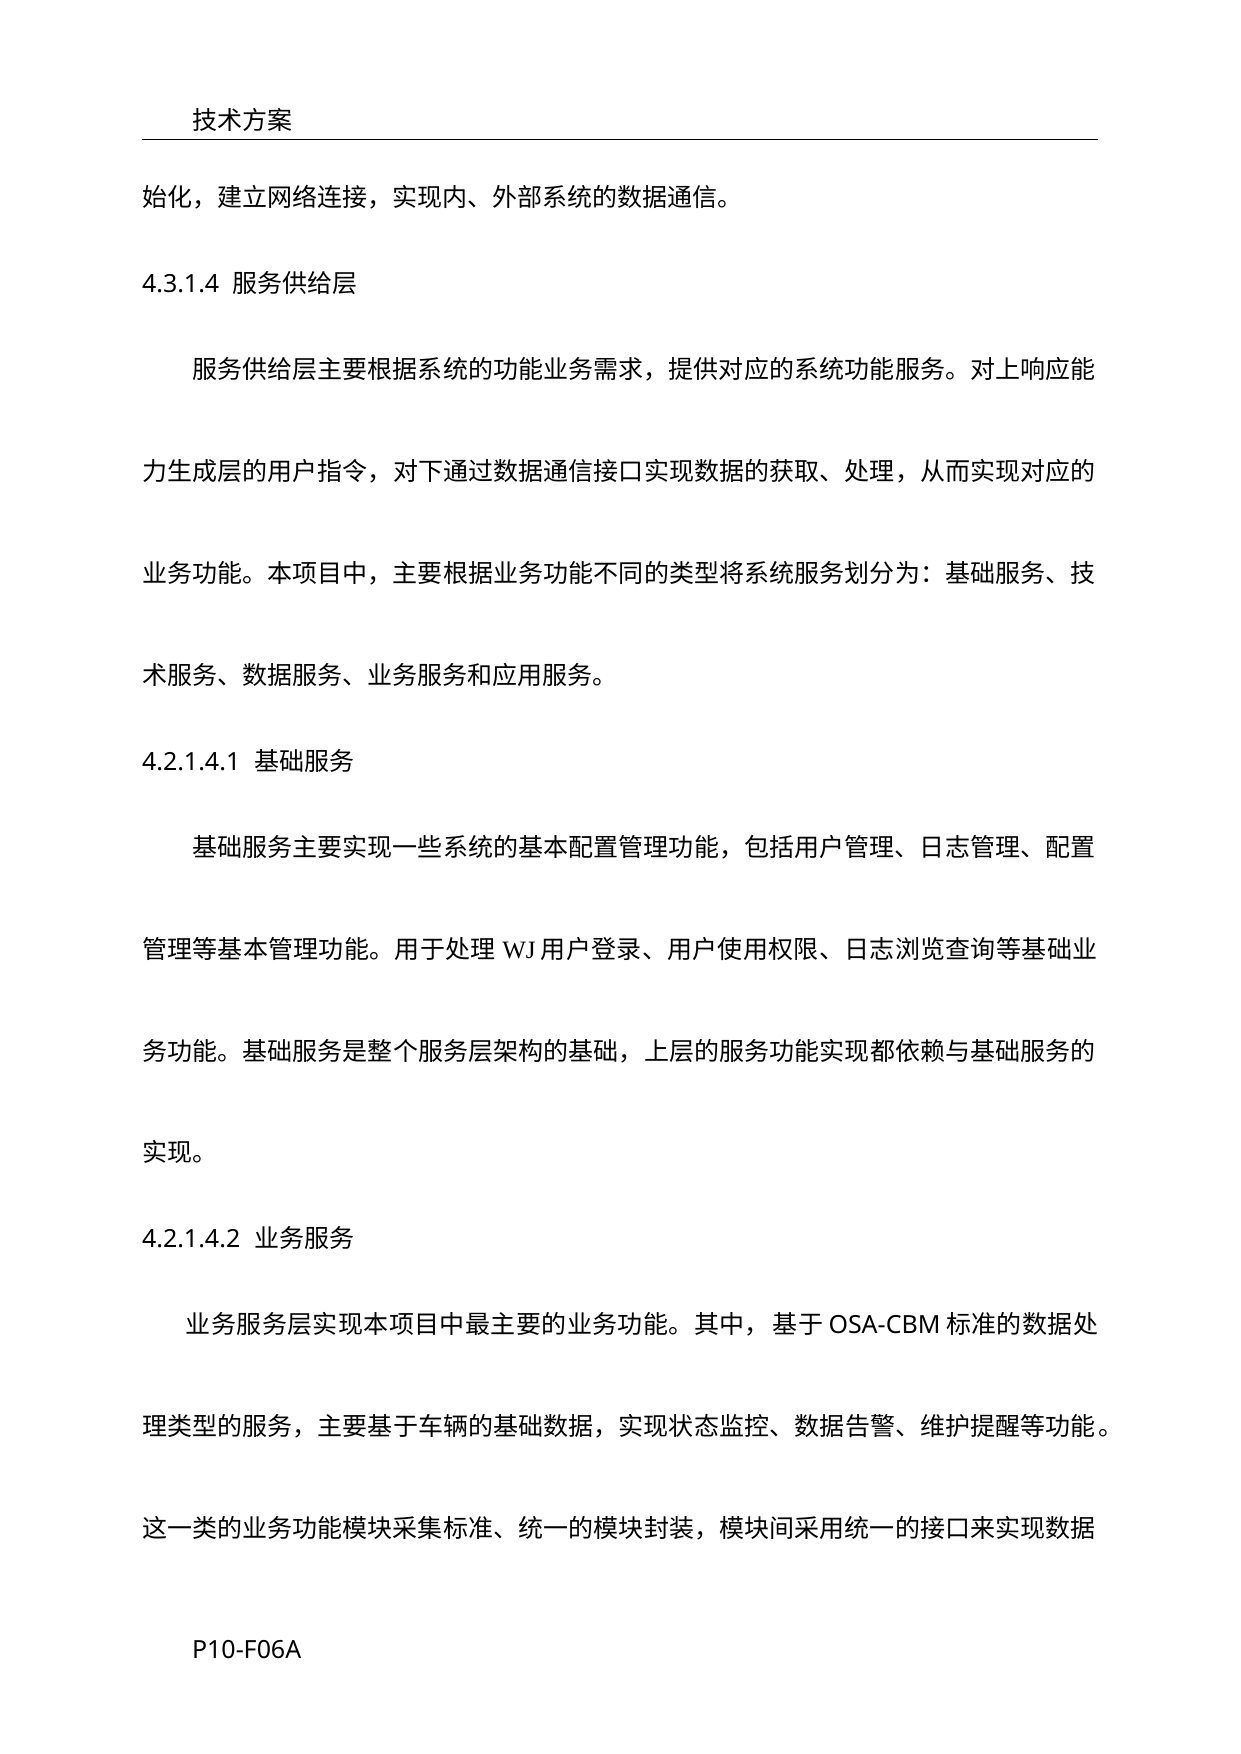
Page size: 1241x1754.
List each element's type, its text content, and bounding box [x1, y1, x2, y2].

subtitle 业务服务 [142, 1203, 1098, 1271]
subtitle 基础服务 [142, 725, 1098, 793]
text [142, 1289, 1098, 1561]
text 基础服务主要实现一些系统的基本配置管理功能，包括用户管理、日志管理、配置管理等基本管理功能。用于处理WJ用户登录、用户使用权限、日志浏览查询等基础业务功能。基础服务是整个服务层架构的基础，上层的服务功能实现都依赖与基础服务的实现。 [142, 811, 1098, 1185]
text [142, 162, 1098, 229]
subtitle 服务供给层 [142, 248, 1098, 316]
text 服务供给层主要根据系统的功能业务需求，提供对应的系统功能服务。对上响应能力生成层的用户指令，对下通过数据通信接口实现数据的获取、处理，从而实现对应的业务功能。本项目中，主要根据业务功能不同的类型将系统服务划分为：基础服务、技术服务、数据服务、业务服务和应用服务。 [142, 334, 1098, 707]
